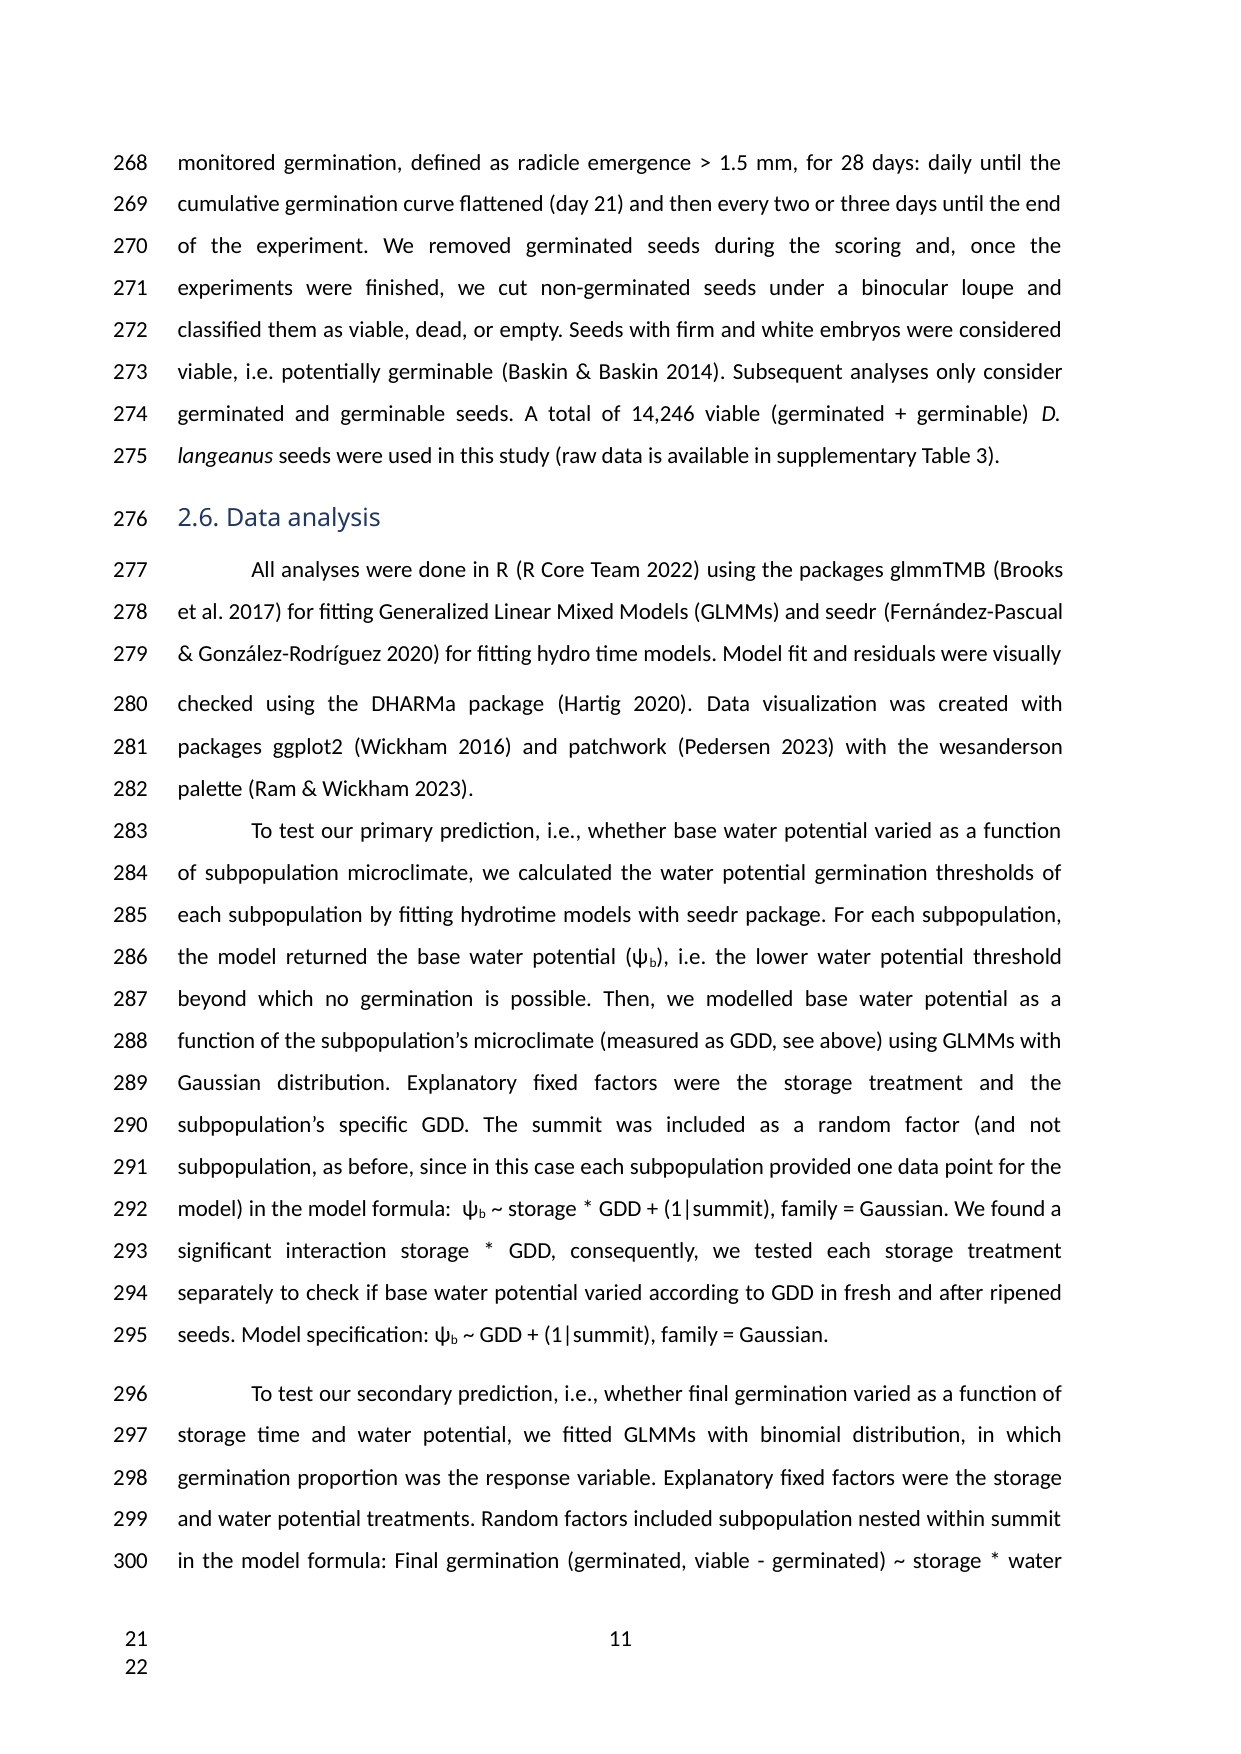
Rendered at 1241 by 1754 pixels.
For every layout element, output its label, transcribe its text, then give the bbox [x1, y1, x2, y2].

subtitle All analyses were done in R (R Core Team 2022) using the packages glmmTMB (Brooks et al. 2017) for fitting Generalized Linear Mixed Models (GLMMs) and seedr (Fernández-Pascual & González-Rodríguez 2020) for fitting hydro time models. Model fit and residuals were visually checked using the DHARMa package (Hartig 2020). Data visualization was created with packages ggplot2 (Wickham 2016) and patchwork (Pedersen 2023) with the wesanderson palette (Ram & Wickham 2023). [177, 555, 1063, 802]
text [177, 148, 1063, 469]
text To test our primary prediction, i.e., whether base water potential varied as a function of subpopulation microclimate, we calculated the water potential germination thresholds of each subpopulation by fitting hydrotime models with seedr package. For each subpopulation, the model returned the base water potential (ψb), i.e. the lower water potential threshold beyond which no germination is possible. Then, we modelled base water potential as a function of the subpopulation’s microclimate (measured as GDD, see above) using GLMMs with Gaussian distribution. Explanatory fixed factors were the storage treatment and the subpopulation’s specific GDD. The summit was included as a random factor (and not subpopulation, as before, since in this case each subpopulation provided one data point for the model) in the model formula: ψb ~ storage * GDD + (1|summit), family = Gaussian. We found a significant interaction storage * GDD, consequently, we tested each storage treatment separately to check if base water potential varied according to GDD in fresh and after ripened seeds. Model specification: ψb ~ GDD + (1|summit), family = Gaussian. [177, 816, 1063, 1348]
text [177, 1379, 1063, 1574]
subtitle 2.6. Data analysis [177, 500, 1063, 534]
